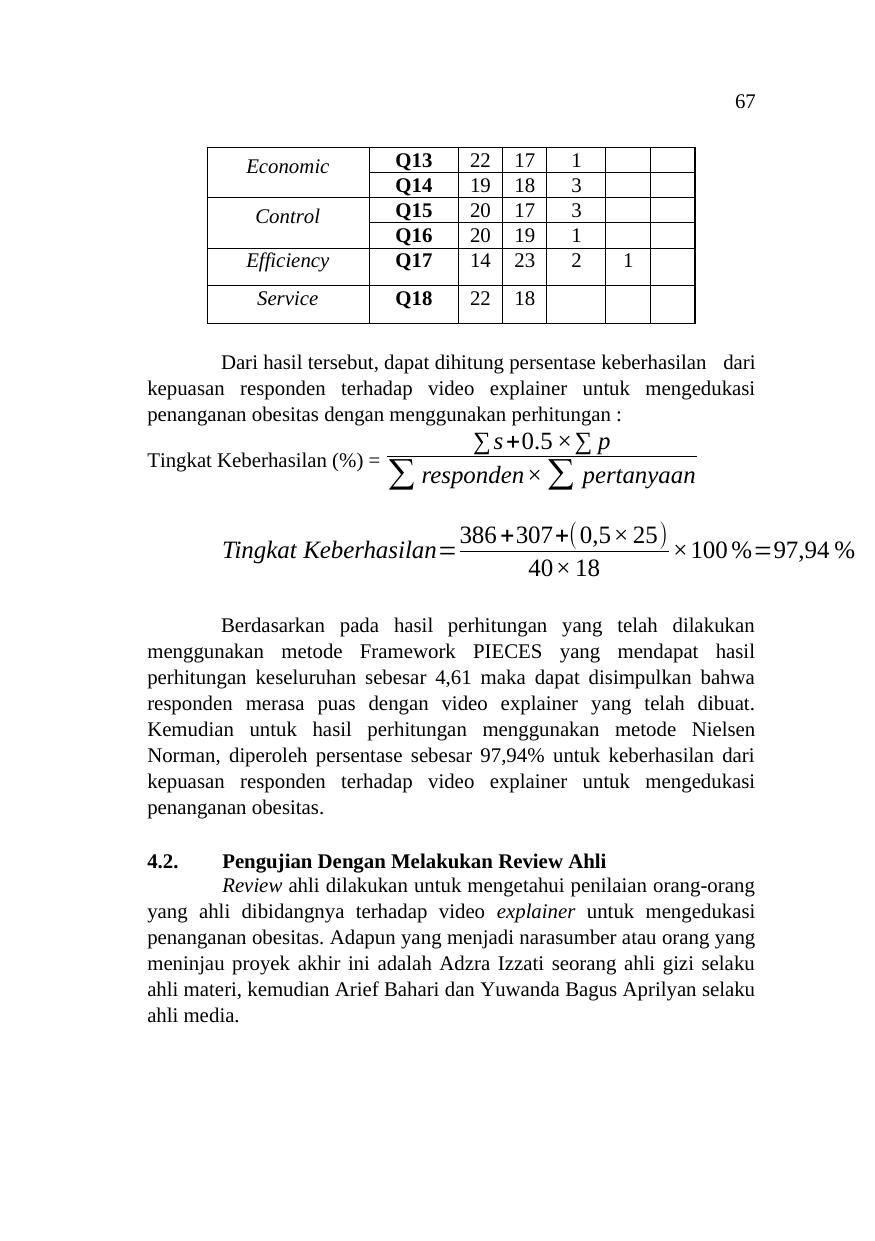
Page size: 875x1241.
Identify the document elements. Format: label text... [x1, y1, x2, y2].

table_cell [651, 198, 694, 222]
table_cell [606, 148, 650, 172]
table_cell [606, 286, 650, 323]
table_cell 3 [547, 173, 605, 197]
table_cell 17 [503, 148, 546, 172]
table_cell Q18 [370, 286, 458, 323]
table_cell 20 [459, 223, 502, 247]
table_cell 17 [503, 198, 546, 222]
table_cell 18 [503, 286, 546, 323]
text Review ahli dilakukan untuk mengetahui penilaian orang-orang yang ahli dibidangnya terhadap video explainer untuk mengedukasi penanganan obesitas. Adapun yang menjadi narasumber atau orang yang meninjau proyek akhir ini adalah Adzra Izzati seorang ahli gizi selaku ahli materi, kemudian Arief Bahari dan Yuwanda Bagus Aprilyan selaku ahli media. [147, 873, 756, 1027]
table_cell [606, 198, 650, 222]
table_cell Q14 [370, 173, 458, 197]
table_cell 1 [547, 223, 605, 247]
table_cell Q17 [370, 249, 458, 285]
text Dari hasil tersebut, dapat dihitung persentase keberhasilan dari kepuasan responden terhadap video explainer untuk mengedukasi penanganan obesitas dengan menggunakan perhitungan : [147, 349, 756, 426]
table_cell Q13 [370, 148, 458, 172]
table_cell 20 [459, 198, 502, 222]
table_cell 22 [459, 148, 502, 172]
table_cell 18 [503, 173, 546, 197]
table_cell [651, 173, 694, 197]
table_cell [651, 249, 694, 285]
table_cell Q15 [370, 198, 458, 222]
table_cell [606, 223, 650, 247]
text Tingkat Keberhasilan (%) = [147, 427, 756, 493]
table_cell 23 [503, 249, 546, 285]
table_cell Q16 [370, 223, 458, 247]
table_cell [547, 286, 605, 323]
table_cell 1 [606, 249, 650, 285]
table_cell [606, 173, 650, 197]
table_cell 19 [459, 173, 502, 197]
table_cell 3 [547, 198, 605, 222]
subtitle 4.2. Pengujian Dengan Melakukan Review Ahli [147, 849, 756, 873]
table_cell 19 [503, 223, 546, 247]
table_cell [651, 223, 694, 247]
table_cell [651, 286, 694, 323]
table_cell 22 [459, 286, 502, 323]
table_cell 14 [459, 249, 502, 285]
table_cell Efficiency [208, 249, 369, 285]
table_cell Service [208, 286, 369, 323]
table_cell Economic [208, 148, 369, 197]
text Berdasarkan pada hasil perhitungan yang telah dilakukan menggunakan metode Framework PIECES yang mendapat hasil perhitungan keseluruhan sebesar 4,61 maka dapat disimpulkan bahwa responden merasa puas dengan video explainer yang telah dibuat. Kemudian untuk hasil perhitungan menggunakan metode Nielsen Norman, diperoleh persentase sebesar 97,94% untuk keberhasilan dari kepuasan responden terhadap video explainer untuk mengedukasi penanganan obesitas. [147, 613, 756, 819]
table_cell Control [208, 198, 369, 247]
table_cell 2 [547, 249, 605, 285]
table_cell 1 [547, 148, 605, 172]
table_cell [651, 148, 694, 172]
